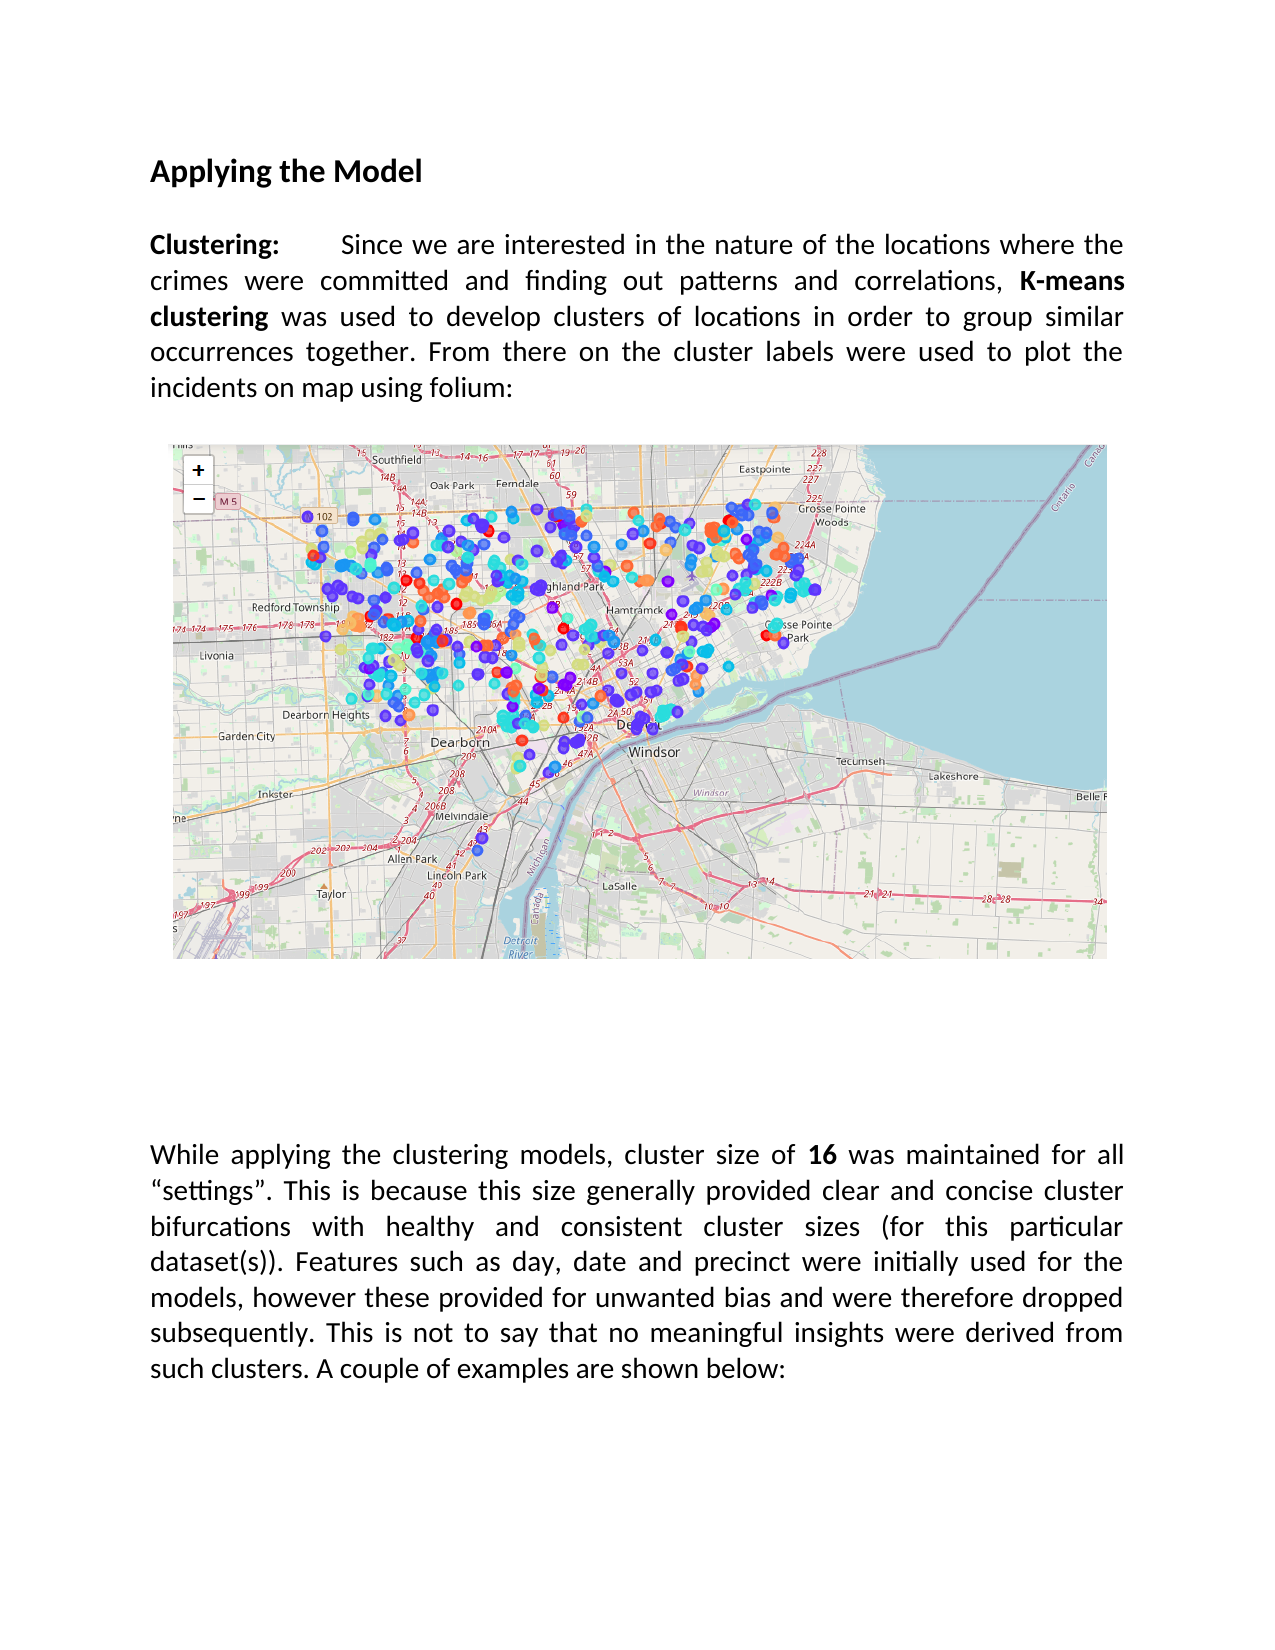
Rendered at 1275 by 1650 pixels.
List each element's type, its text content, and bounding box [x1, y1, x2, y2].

text Applying the Model [150, 150, 1125, 191]
text While applying the clustering models, cluster size of 16 was maintained for all “settings”. This is because this size generally provided clear and concise cluster bifurcations with healthy and consistent cluster sizes (for this particular dataset(s)). Features such as day, date and precinct were initially used for the models, however these provided for unwanted bias and were therefore dropped subsequently. This is not to say that no meaningful insights were derived from such clusters. A couple of examples are shown below: [150, 1136, 1125, 1386]
picture [168, 440, 1108, 959]
text Clustering: Since we are interested in the nature of the locations where the crimes were committed and finding out patterns and correlations, K-means clustering was used to develop clusters of locations in order to group similar occurrences together. From there on the cluster labels were used to plot the incidents on map using folium: [150, 226, 1125, 404]
